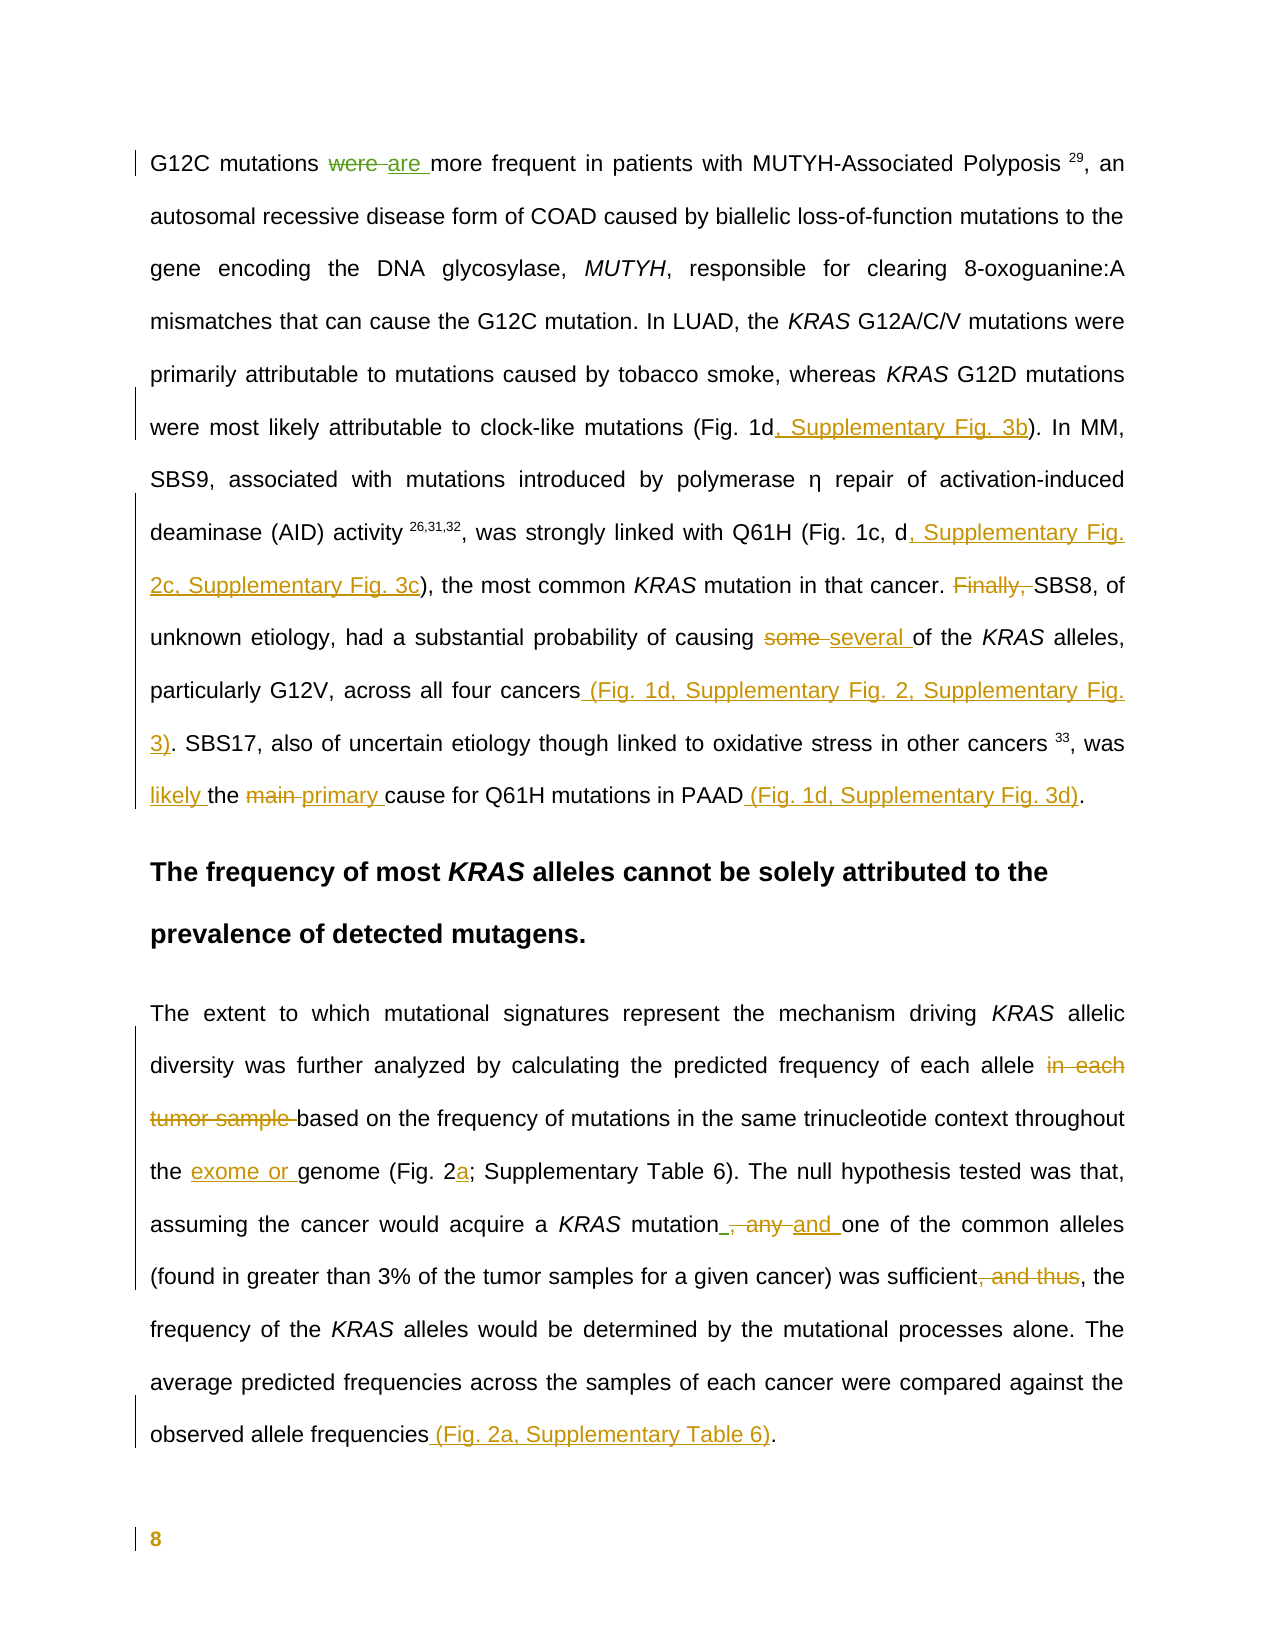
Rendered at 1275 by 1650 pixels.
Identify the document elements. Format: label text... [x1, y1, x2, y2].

subtitle The frequency of most KRAS alleles cannot be solely attributed to the prevalence of detected mutagens. [150, 856, 1125, 950]
text The extent to which mutational signatures represent the mechanism driving KRAS allelic diversity was further analyzed by calculating the predicted frequency of each allele based on the frequency of mutations in the same trinucleotide context throughout the genome (Fig. 2; Supplementary Table 6). The null hypothesis tested was that, assuming the cancer would acquire a KRAS mutationone of the common alleles (found in greater than 3% of the tumor samples for a given cancer) was sufficient, the frequency of the KRAS alleles would be determined by the mutational processes alone. The average predicted frequencies across the samples of each cancer were compared against the observed allele frequencies. [150, 1000, 1125, 1448]
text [150, 150, 1125, 809]
